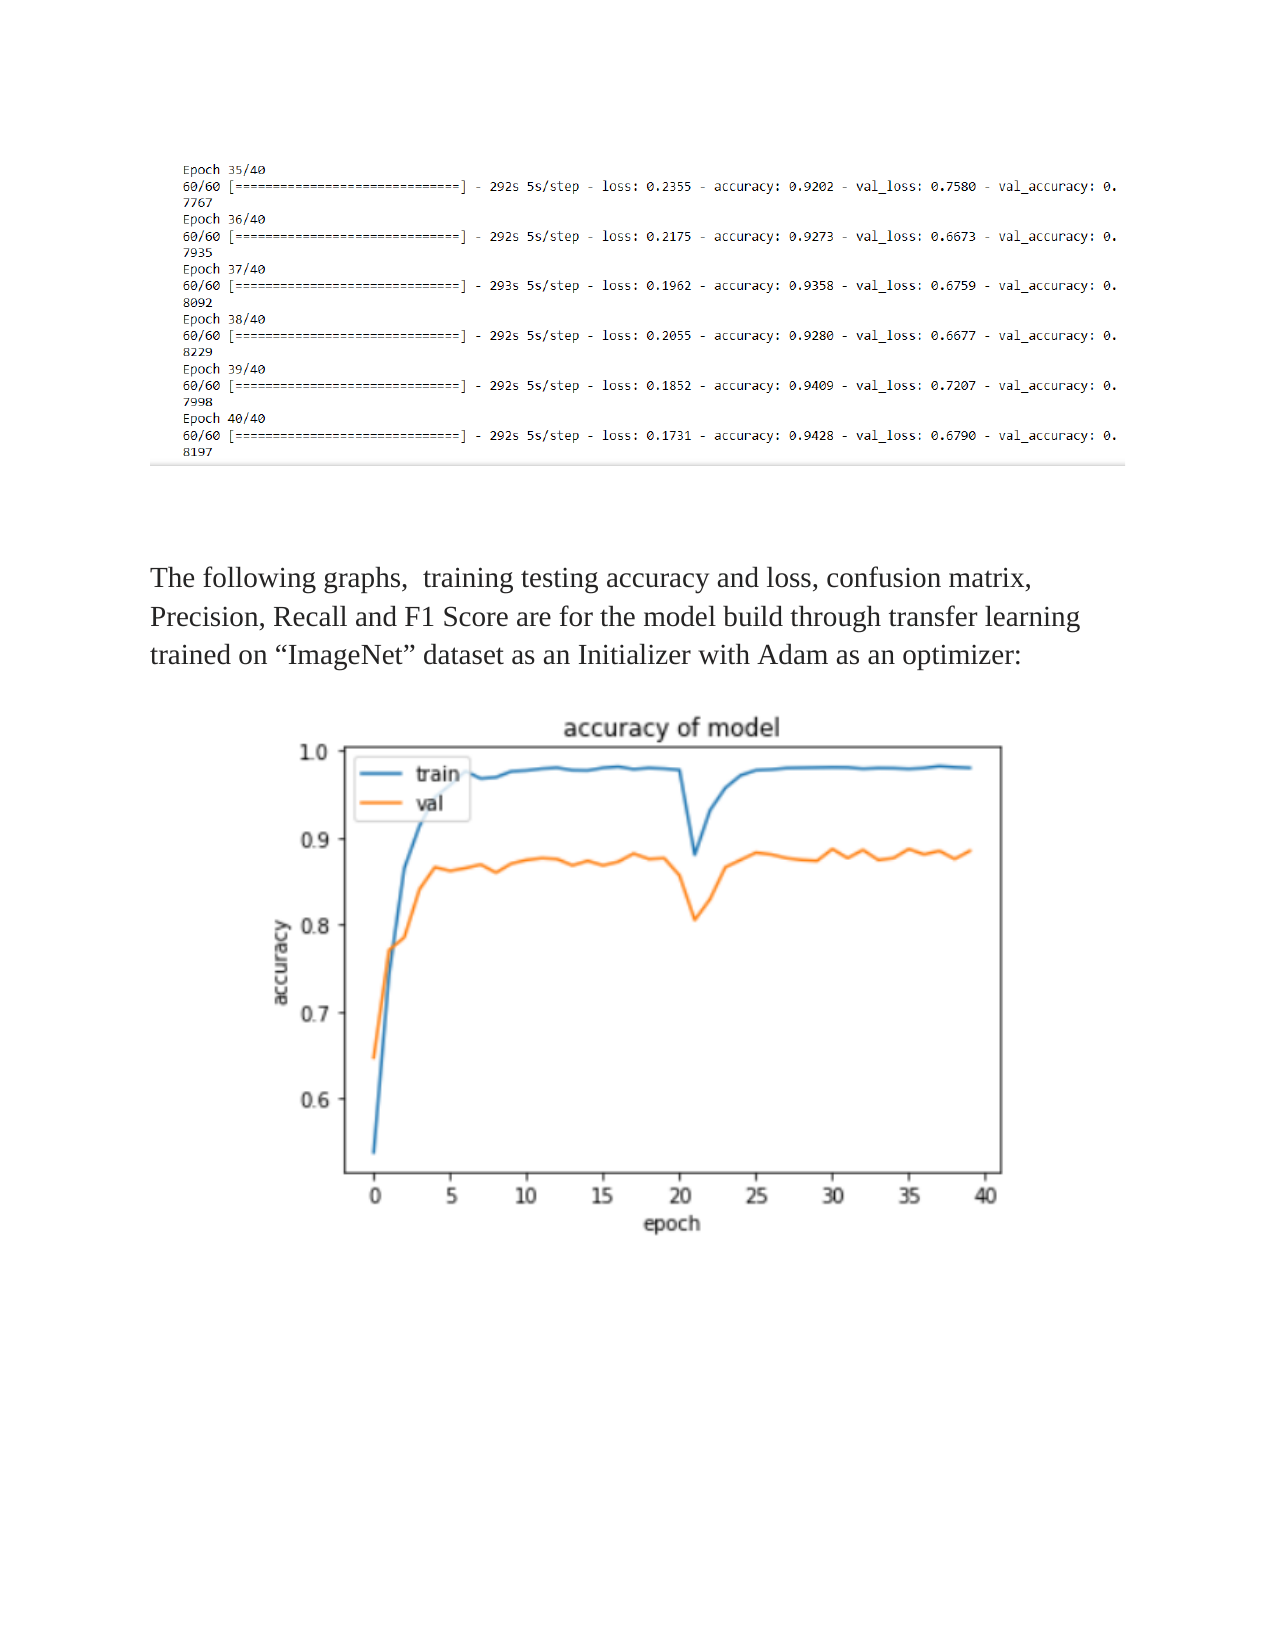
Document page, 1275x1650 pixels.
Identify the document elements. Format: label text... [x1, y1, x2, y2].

text The following graphs, training testing accuracy and loss, confusion matrix, Precision, Recall and F1 Score are for the model build through transfer learning trained on “ImageNet” dataset as an Initializer with Adam as an optimizer: [150, 560, 1125, 671]
picture [261, 706, 1014, 1245]
picture [150, 159, 1125, 466]
